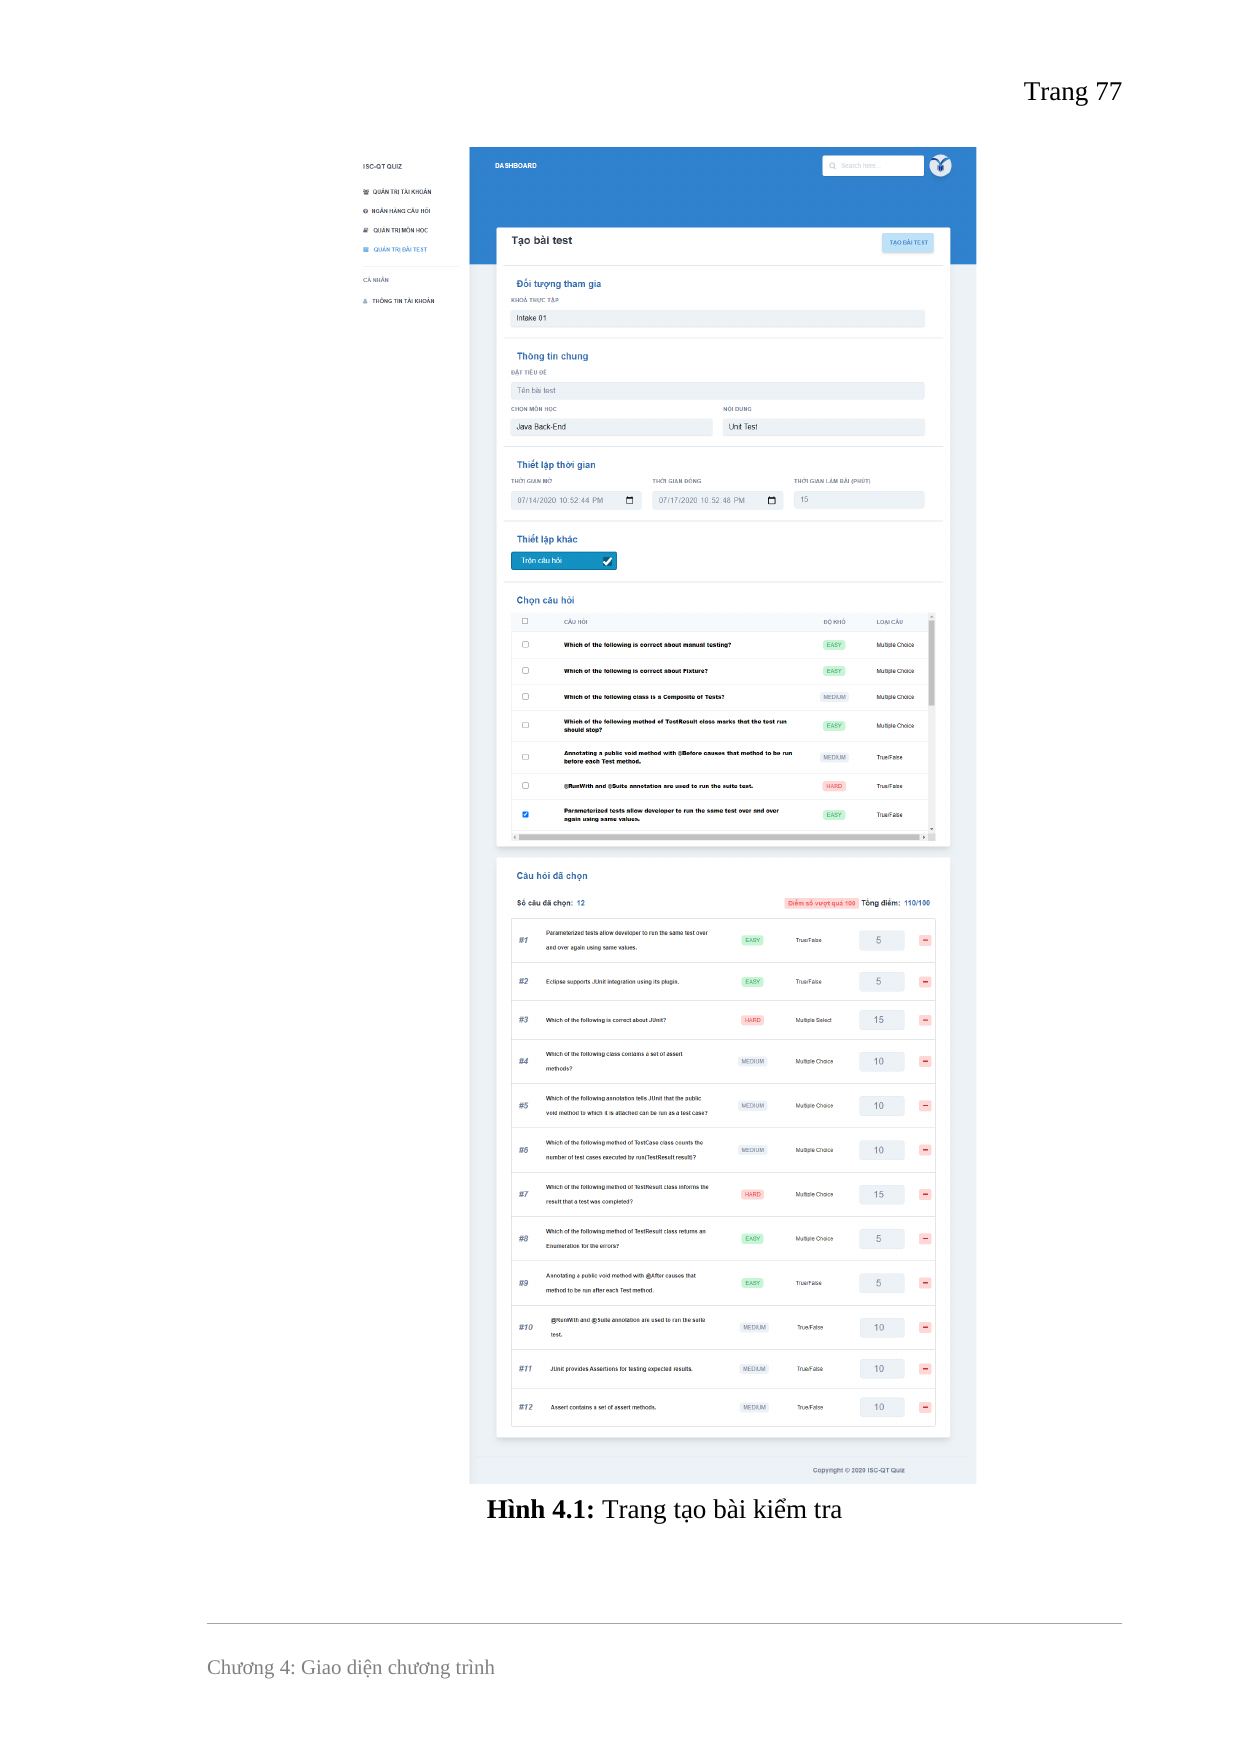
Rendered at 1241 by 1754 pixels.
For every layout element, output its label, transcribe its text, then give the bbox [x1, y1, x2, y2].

picture [352, 147, 977, 1484]
text Trang tạo bài kiểm tra [207, 1493, 1122, 1524]
